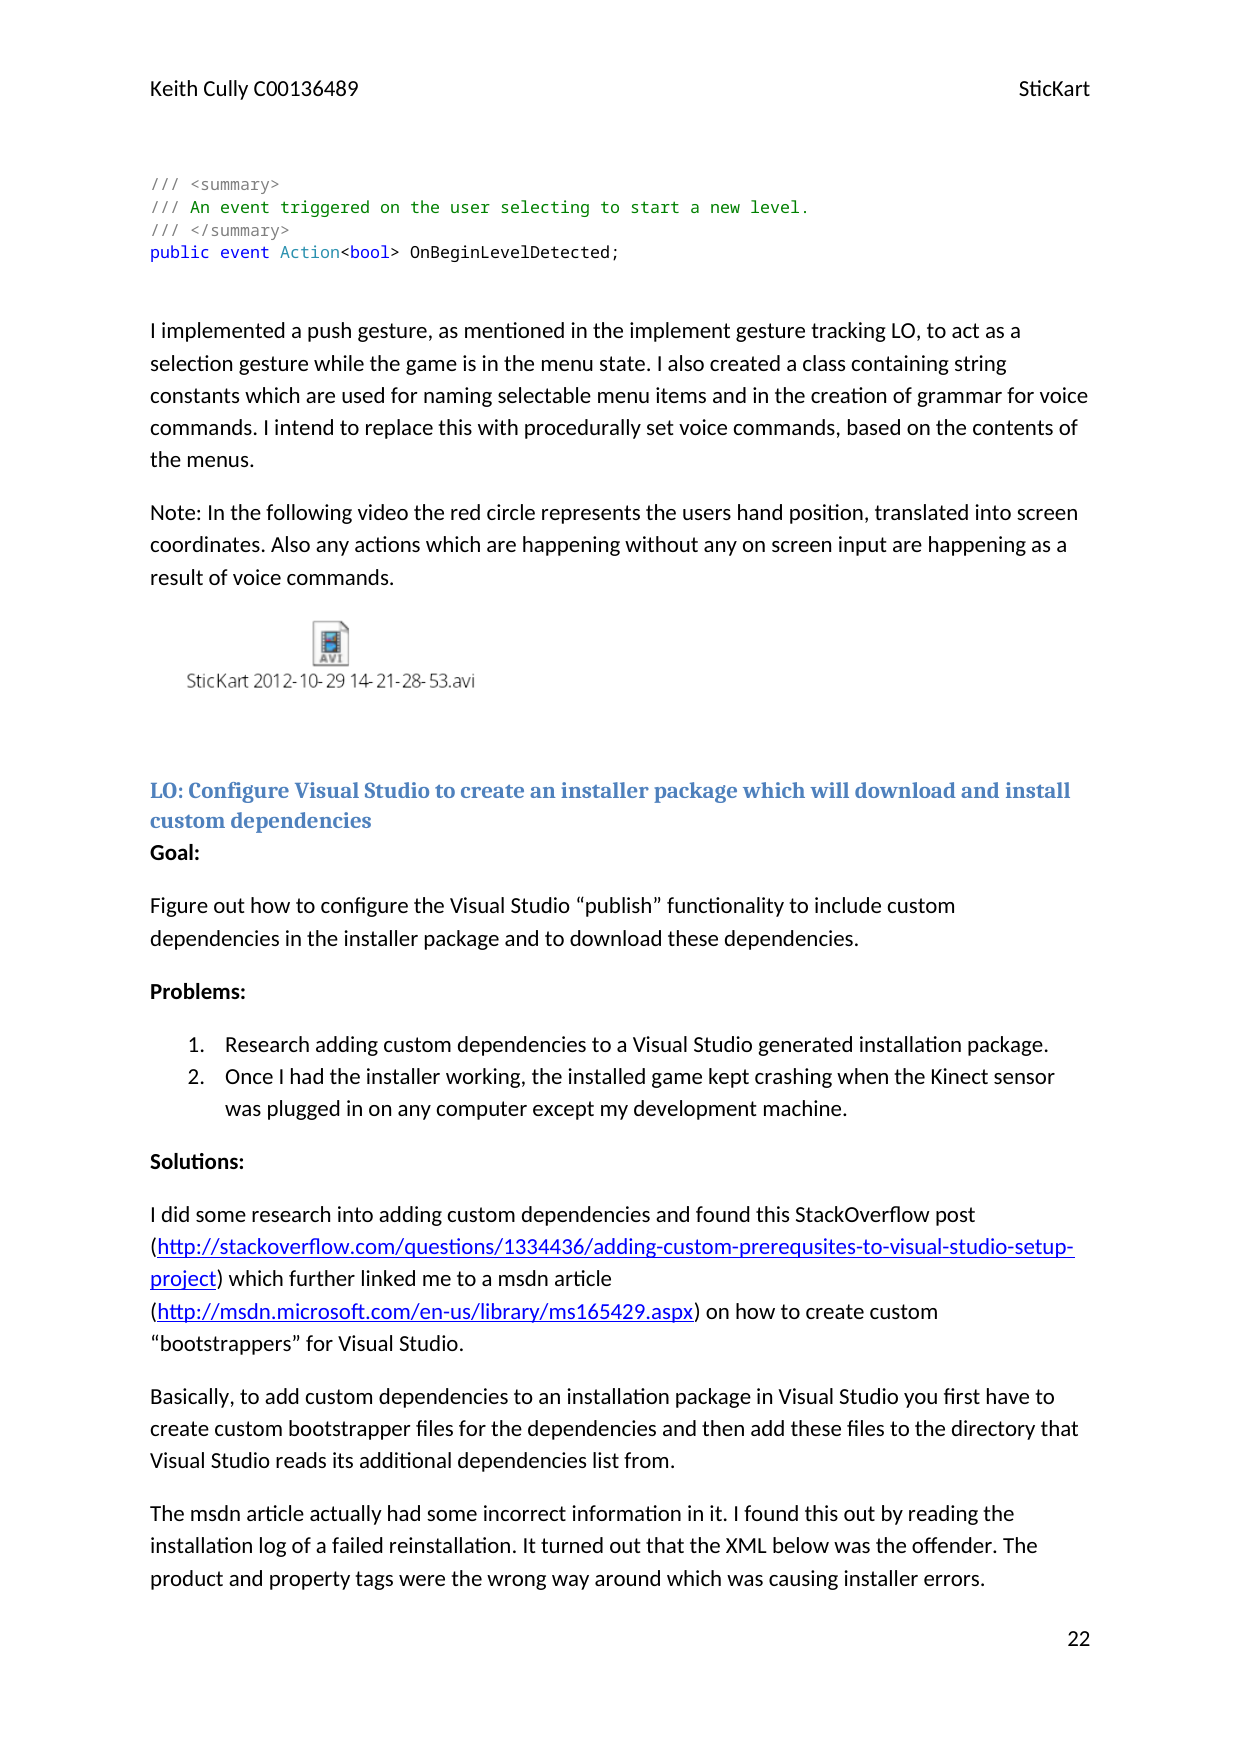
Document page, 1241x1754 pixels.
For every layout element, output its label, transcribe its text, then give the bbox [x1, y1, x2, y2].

text /// </summary> [150, 218, 1090, 241]
text Problems: [150, 977, 1090, 1005]
text I did some research into adding custom dependencies and found this StackOverflow post (http://stackoverflow.com/questions/1334436/adding-custom-prerequsites-to-visual-studio-setup-project) which further linked me to a msdn article (http://msdn.microsoft.com/en-us/library/ms165429.aspx) on how to create custom “bootstrappers” for Visual Studio. [150, 1200, 1090, 1357]
text public event Action<bool> OnBeginLevelDetected; [150, 241, 1090, 263]
text Basically, to add custom dependencies to an installation package in Visual Studio you first have to create custom bootstrapper files for the dependencies and then add these files to the directory that Visual Studio reads its additional dependencies list from. [150, 1382, 1090, 1474]
subtitle LO: Configure Visual Studio to create an installer package which will download and install custom dependencies [150, 778, 1090, 835]
text I implemented a push gesture, as mentioned in the implement gesture tracking LO, to act as a selection gesture while the game is in the menu state. I also created a class containing string constants which are used for naming selectable menu items and in the creation of grammar for voice commands. I intend to replace this with procedurally set voice commands, based on the contents of the menus. [150, 317, 1090, 473]
text /// <summary> [150, 173, 1090, 195]
text Solutions: [150, 1147, 1090, 1175]
text The msdn article actually had some incorrect information in it. I found this out by reading the installation log of a failed reinstallation. It turned out that the XML below was the offender. The product and property tags were the wrong way around which was causing installer errors. [150, 1499, 1090, 1592]
list Once I had the installer working, the installed game kept crashing when the Kinect sensor was plugged in on any computer except my development machine. [187, 1062, 1090, 1122]
text Goal: [150, 838, 1090, 867]
text Note: In the following video the red circle represents the users hand position, translated into screen coordinates. Also any actions which are happening without any on screen input are happening as a result of voice commands. [150, 498, 1090, 591]
text Figure out how to configure the Visual Studio “publish” functionality to include custom dependencies in the installer package and to download these dependencies. [150, 892, 1090, 952]
list Research adding custom dependencies to a Visual Studio generated installation package. [187, 1030, 1090, 1058]
text /// An event triggered on the user selecting to start a new level. [150, 195, 1090, 218]
